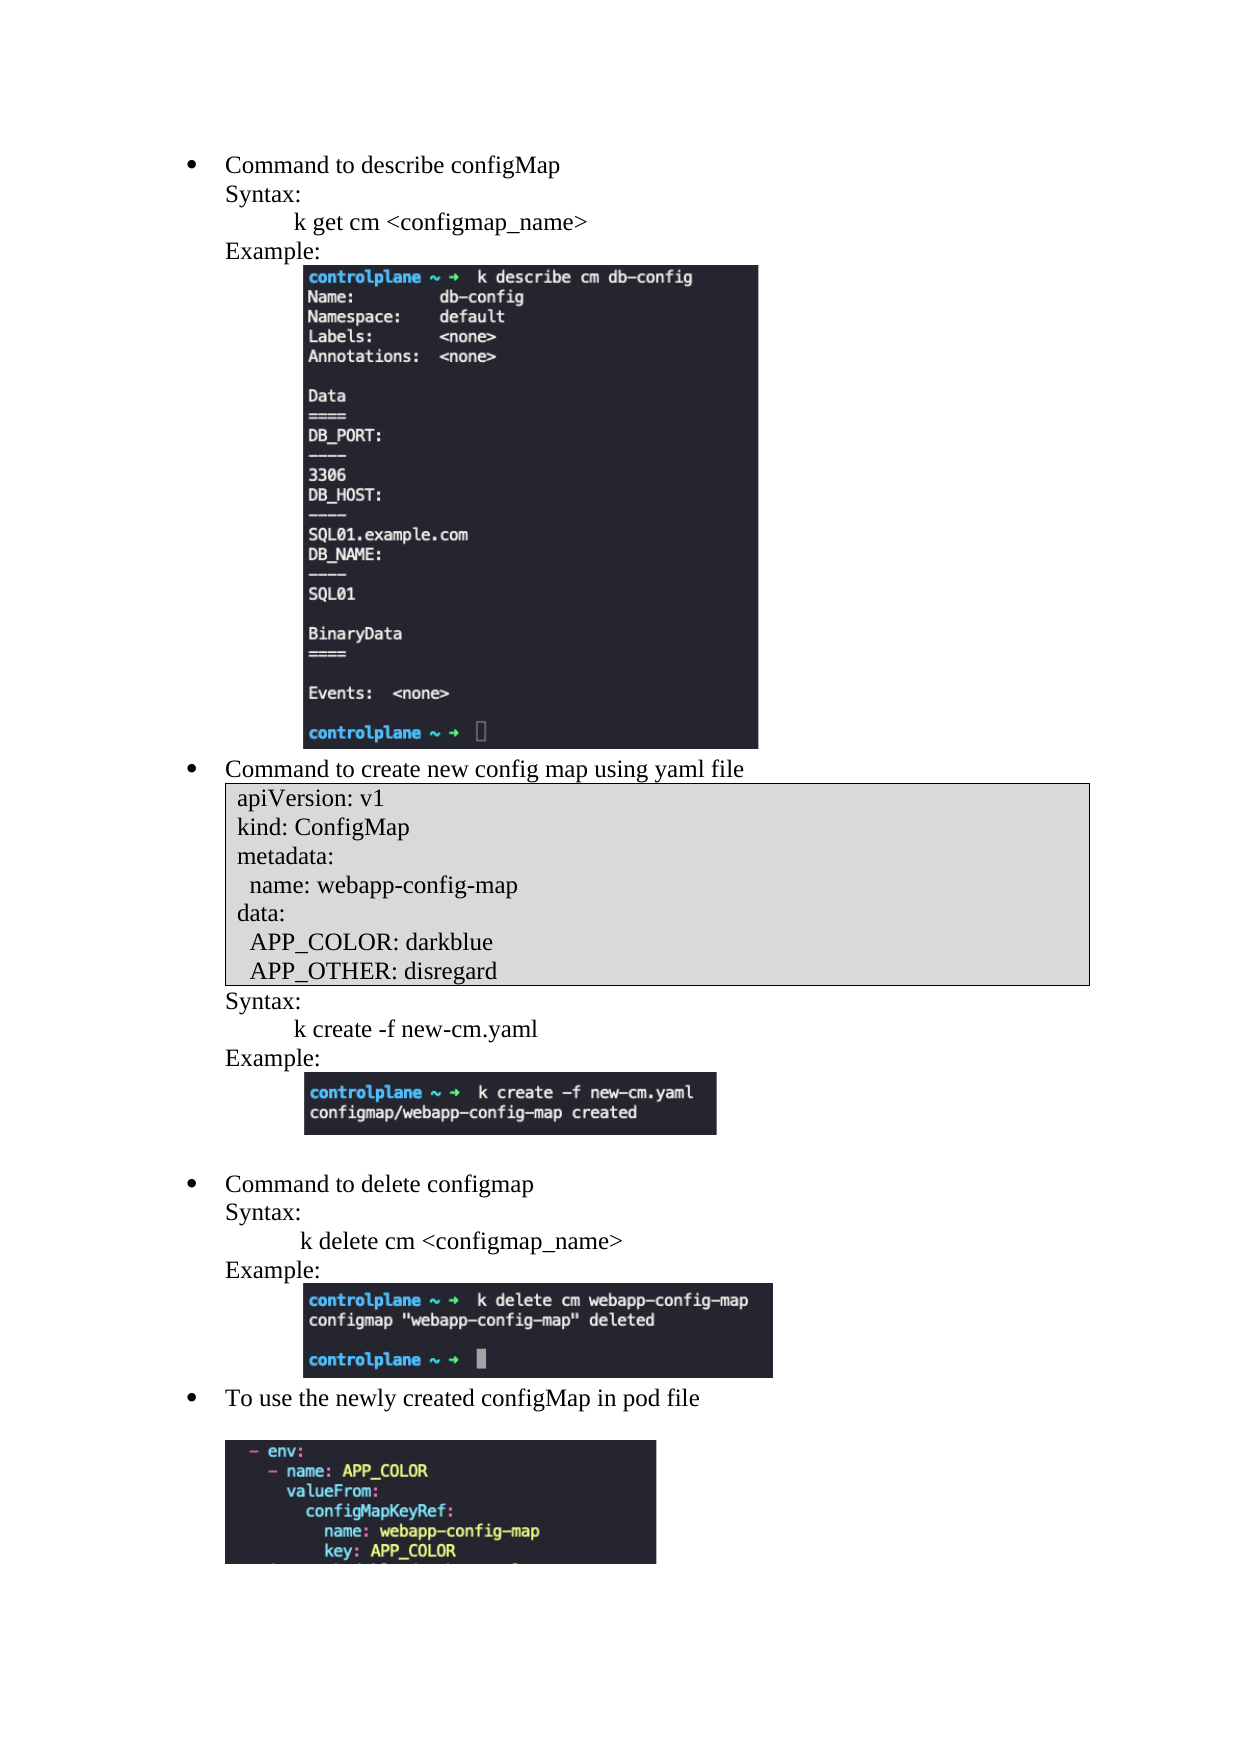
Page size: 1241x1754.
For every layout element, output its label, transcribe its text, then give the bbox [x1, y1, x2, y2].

picture [300, 265, 759, 749]
table_header apiVersion: v1 kind: ConfigMap metadata: name: webapp-config-map data: APP_COLOR: darkblue APP_OTHER: disregard [226, 784, 1089, 985]
list Command to describe configMap Syntax: k get cm <configmap_name> [187, 150, 1090, 236]
picture [300, 1072, 717, 1135]
list Command to create new config map using yaml file [187, 754, 1090, 782]
picture [300, 1283, 773, 1378]
list Syntax: k create -f new-cm.yaml Example: [225, 986, 1090, 1140]
list Command to delete configmap Syntax: k delete cm <configmap_name> Example: [187, 1169, 1090, 1383]
picture [225, 1440, 657, 1564]
